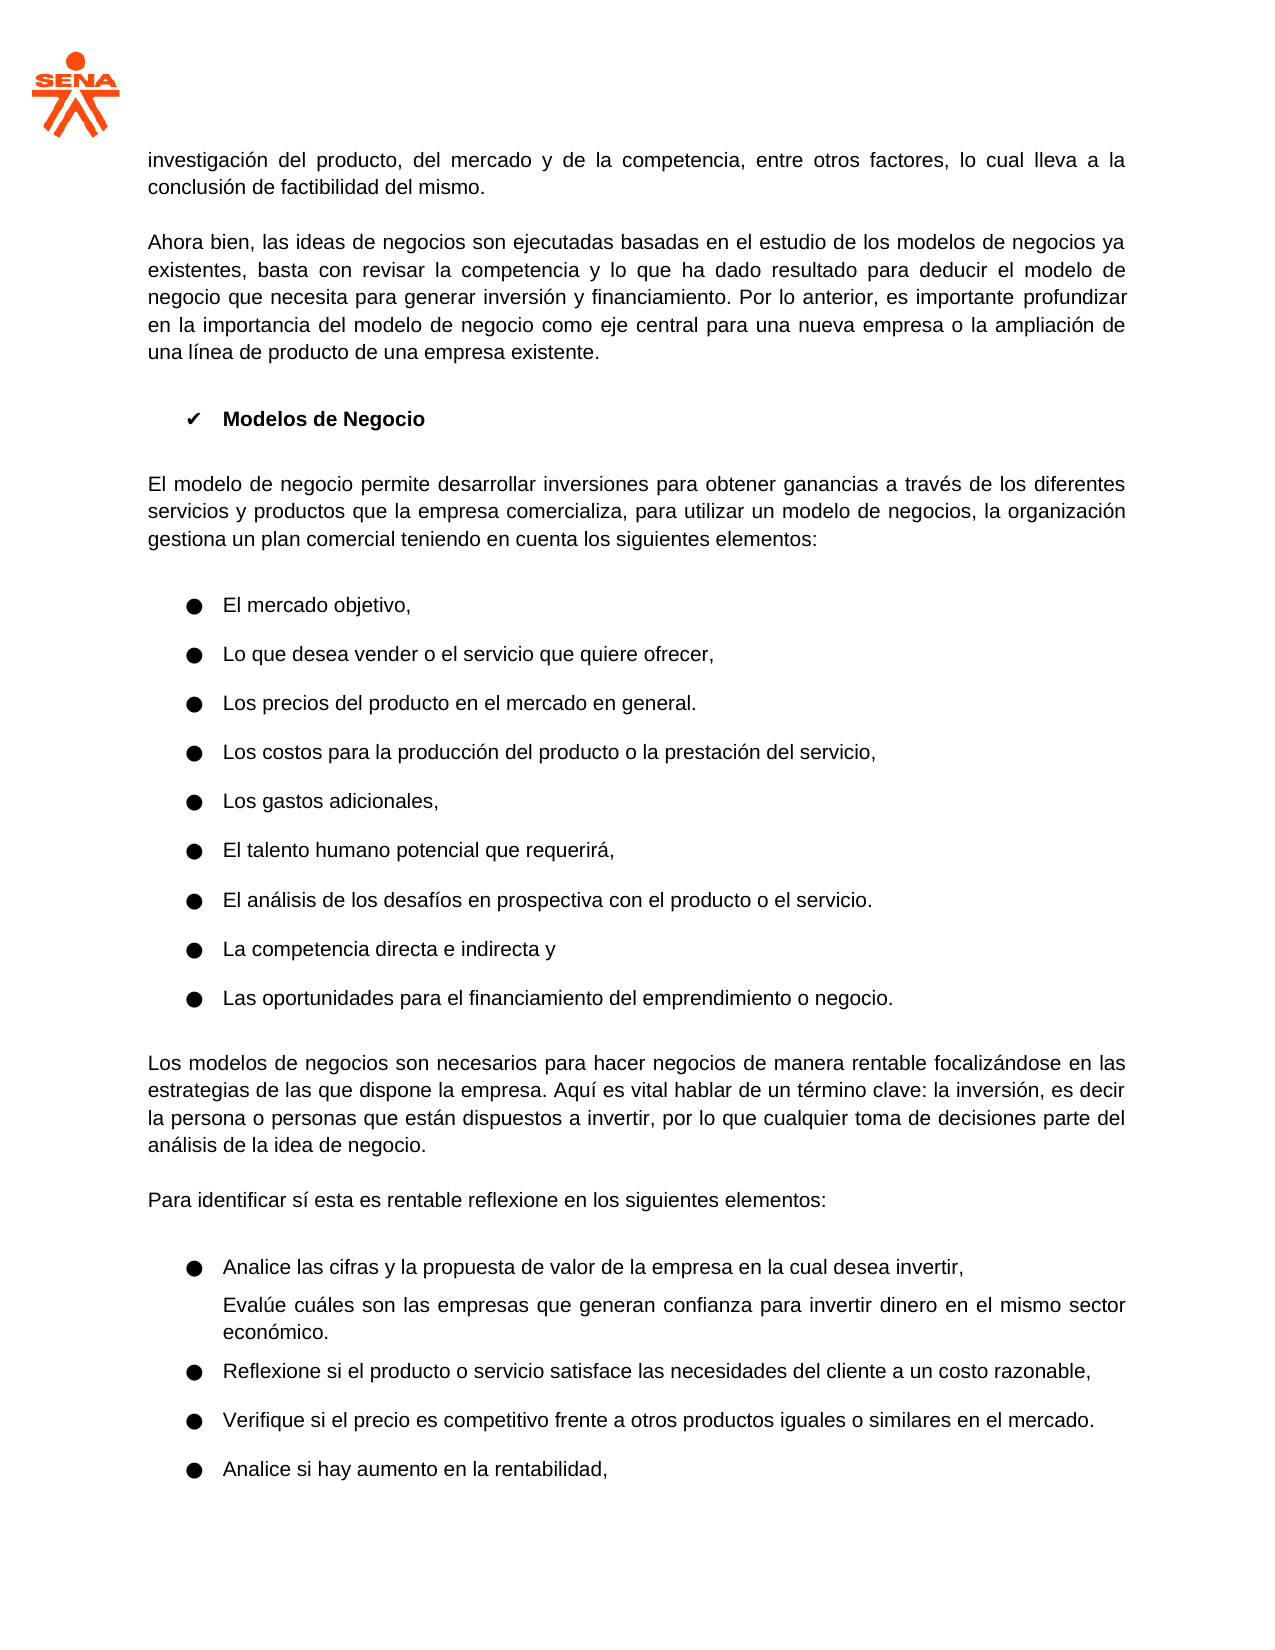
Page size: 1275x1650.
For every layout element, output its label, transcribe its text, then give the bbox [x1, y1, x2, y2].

list Reflexione si el producto o servicio satisface las necesidades del cliente a un costo razonable, [185, 1347, 1127, 1390]
text Evalúe cuáles son las empresas que generan confianza para invertir dinero en el mismo sector económico. [223, 1292, 1127, 1344]
list El talento humano potencial que requerirá, [185, 827, 1127, 870]
list Modelos de Negocio [185, 395, 1127, 438]
picture [22, 48, 126, 142]
list Las oportunidades para el financiamiento del emprendimiento o negocio. [185, 974, 1127, 1017]
list Analice las cifras y la propuesta de valor de la empresa en la cual desea invertir, [185, 1243, 1127, 1286]
text Los modelos de negocios son necesarios para hacer negocios de manera rentable focalizándose en las estrategias de las que dispone la empresa. Aquí es vital hablar de un término clave: la inversión, es decir la persona o personas que están dispuestos a invertir, por lo que cualquier toma de decisiones parte del análisis de la idea de negocio. [148, 1051, 1127, 1157]
list El análisis de los desafíos en prospectiva con el producto o el servicio. [185, 876, 1127, 919]
text Para identificar sí esta es rentable reflexione en los siguientes elementos: [148, 1188, 1127, 1212]
list Verifique si el precio es competitivo frente a otros productos iguales o similares en el mercado. [185, 1396, 1127, 1439]
list Lo que desea vender o el servicio que quiere ofrecer, [185, 631, 1127, 673]
list El mercado objetivo, [185, 582, 1127, 624]
list Los costos para la producción del producto o la prestación del servicio, [185, 729, 1127, 772]
text El modelo de negocio permite desarrollar inversiones para obtener ganancias a través de los diferentes servicios y productos que la empresa comercializa, para utilizar un modelo de negocios, la organización gestiona un plan comercial teniendo en cuenta los siguientes elementos: [148, 472, 1127, 551]
text Ahora bien, las ideas de negocios son ejecutadas basadas en el estudio de los modelos de negocios ya existentes, basta con revisar la competencia y lo que ha dado resultado para deducir el modelo de negocio que necesita para generar inversión y financiamiento. Por lo anterior, es importante profundizar en la importancia del modelo de negocio como eje central para una nueva empresa o la ampliación de una línea de producto de una empresa existente. [148, 230, 1127, 364]
list Los precios del producto en el mercado en general. [185, 680, 1127, 723]
list Los gastos adicionales, [185, 778, 1127, 821]
list Analice si hay aumento en la rentabilidad, [185, 1446, 1127, 1488]
list La competencia directa e indirecta y [185, 925, 1127, 968]
